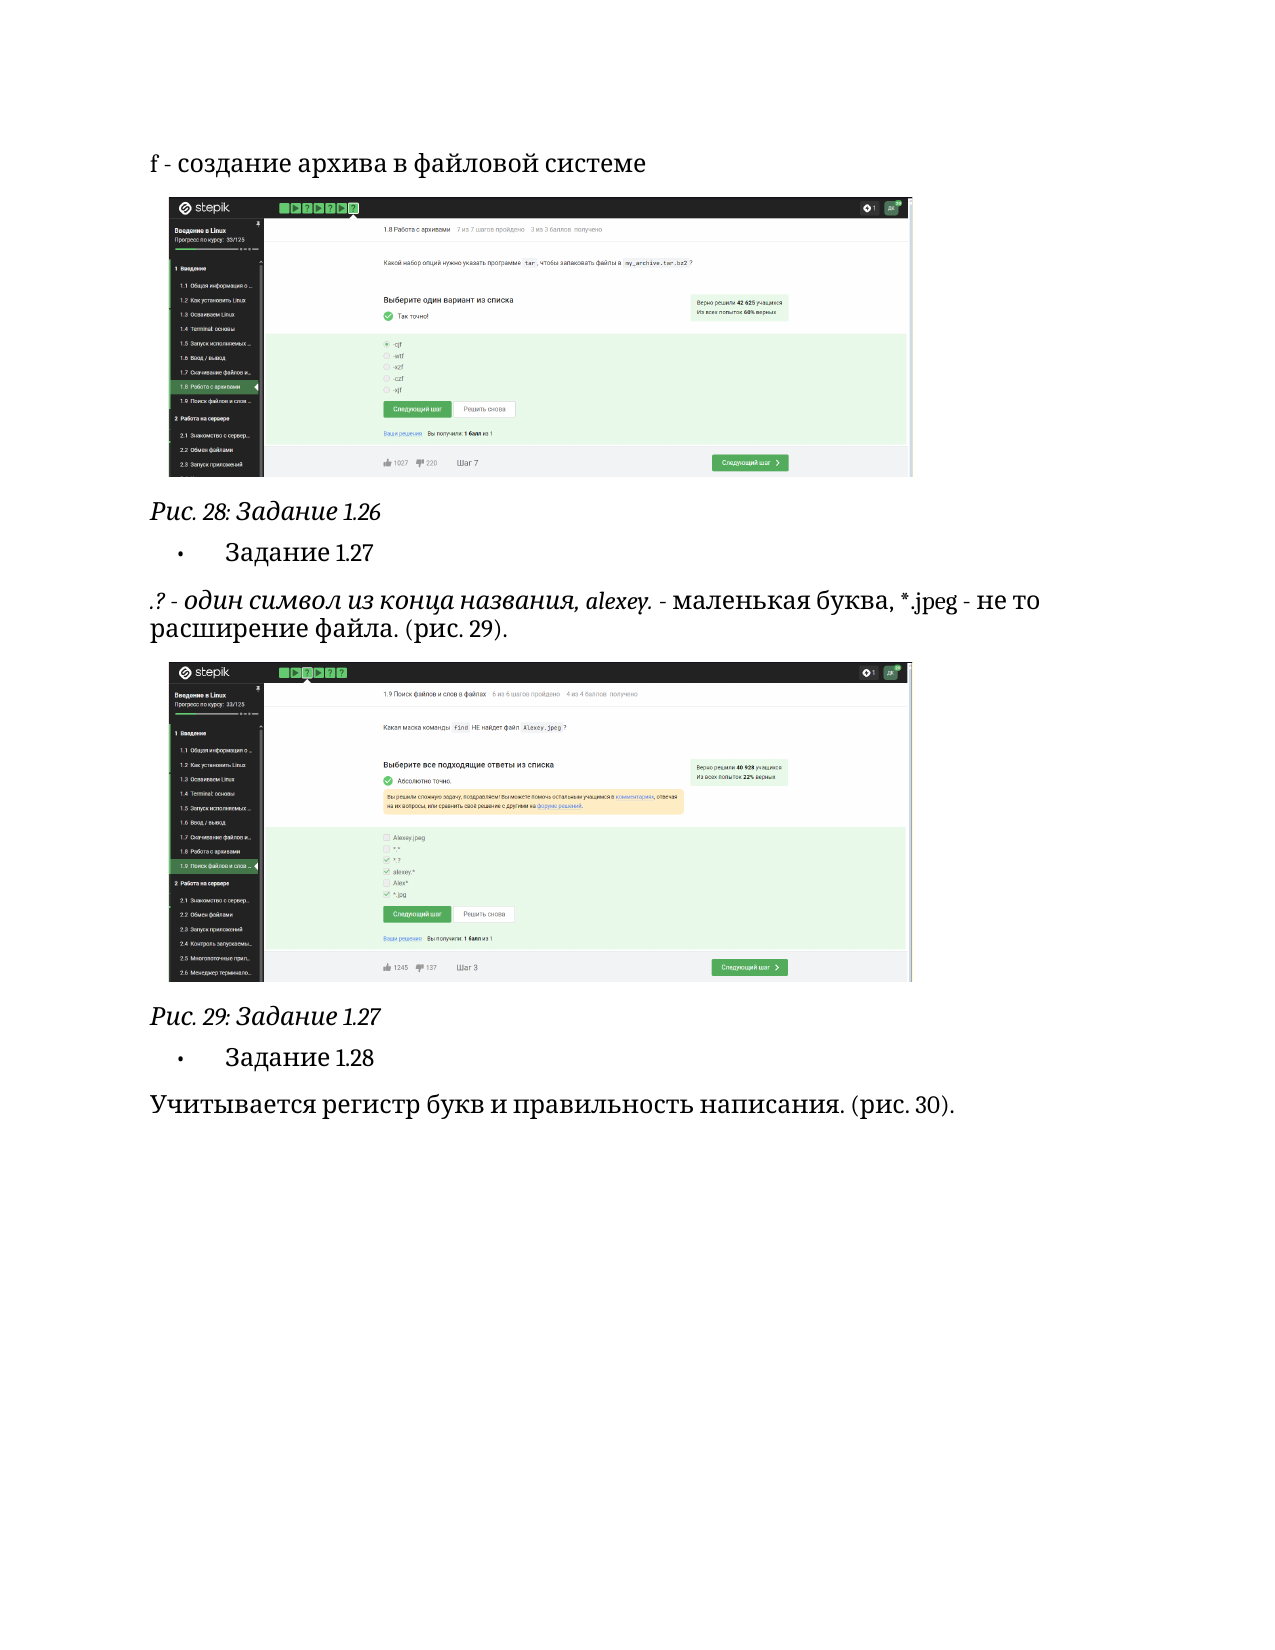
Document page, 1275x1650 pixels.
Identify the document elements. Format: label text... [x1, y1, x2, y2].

list Задание 1.27 [175, 539, 1125, 568]
list Задание 1.28 [175, 1044, 1125, 1072]
text Рис. 28: Задание 1.26 [150, 498, 1125, 527]
text Учитывается регистр букв и правильность написания. (рис. 30). [150, 1091, 1125, 1120]
text f - создание архива в файловой системе [150, 150, 1125, 179]
picture [168, 197, 913, 477]
picture [168, 662, 913, 982]
text Рис. 29: Задание 1.27 [150, 1002, 1125, 1031]
text .? - один символ из конца названия, alexey. - маленькая буква, *.jpeg - не то расширение файла. (рис. 29). [150, 587, 1125, 644]
